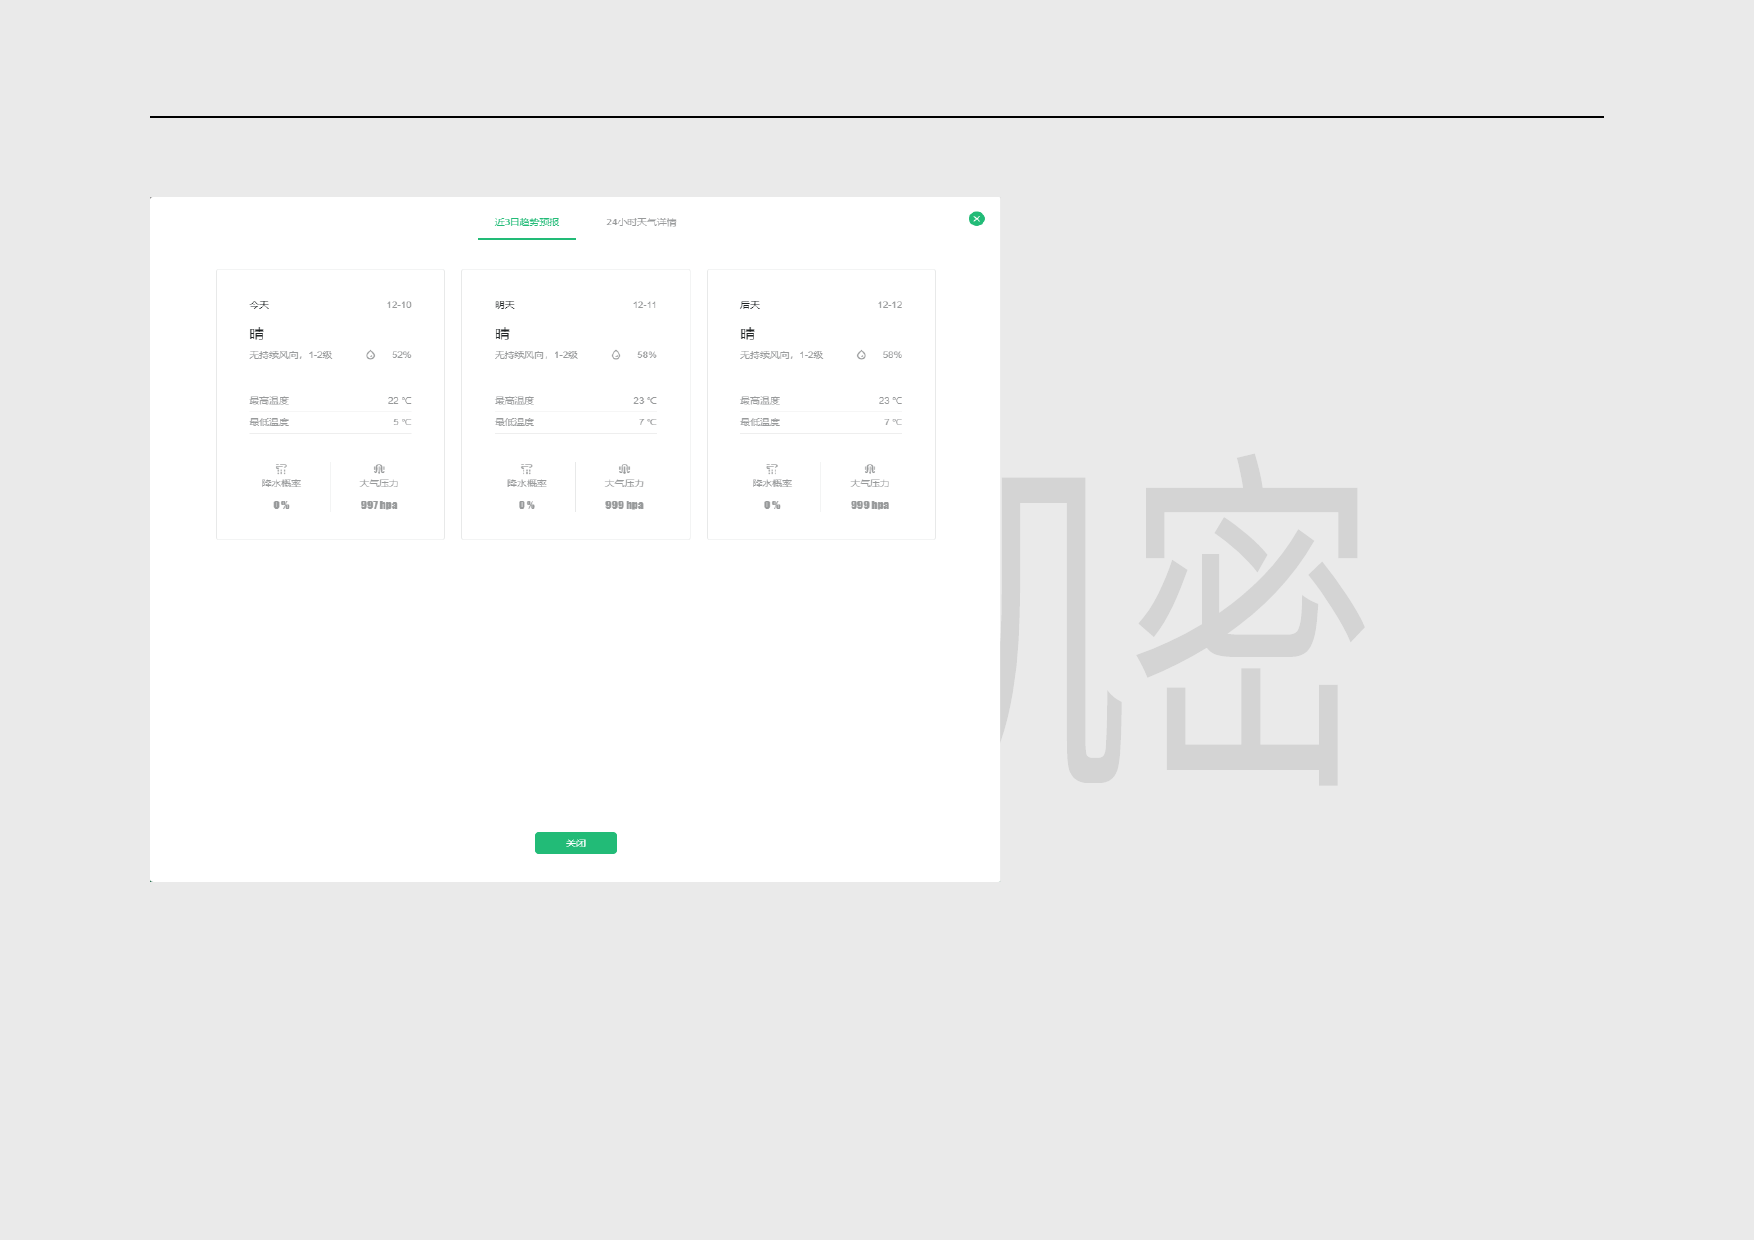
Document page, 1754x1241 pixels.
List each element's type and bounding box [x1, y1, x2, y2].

picture [150, 197, 1001, 882]
